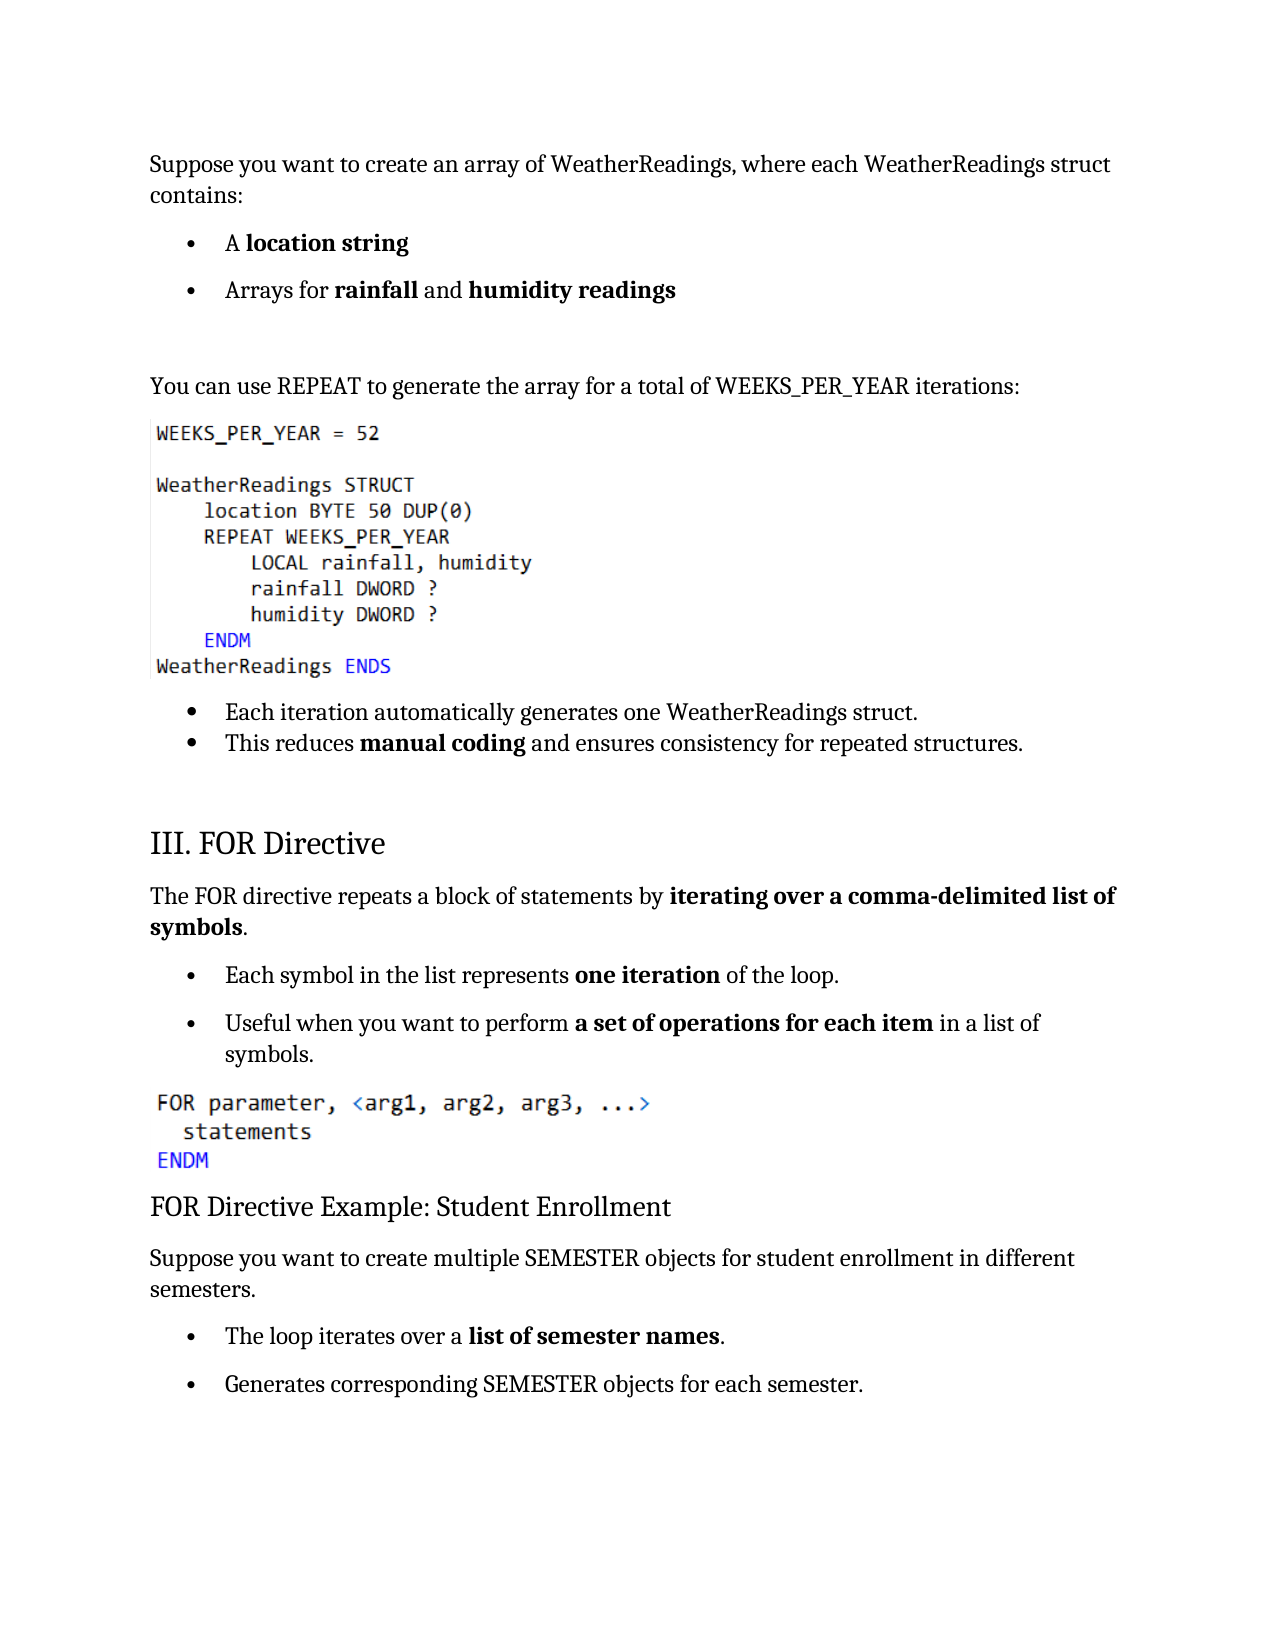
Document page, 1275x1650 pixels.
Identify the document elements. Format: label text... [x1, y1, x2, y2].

list Arrays for rainfall and humidity readings [187, 276, 1125, 305]
picture [150, 419, 545, 679]
text You can use REPEAT to generate the array for a total of WEEKS_PER_YEAR iterations: [150, 372, 1125, 401]
text The FOR directive repeats a block of statements by iterating over a comma-delimited list of symbols. [150, 882, 1125, 942]
list Useful when you want to perform a set of operations for each item in a list of symbols. [187, 1008, 1125, 1068]
list A location string [187, 229, 1125, 257]
text Suppose you want to create multiple SEMESTER objects for student enrollment in different semesters. [150, 1243, 1125, 1303]
text Suppose you want to create an array of WeatherReadings, where each WeatherReadings struct contains: [150, 150, 1125, 210]
list The loop iterates over a list of semester names. [187, 1322, 1125, 1351]
text FOR Directive Example: Student Enrollment [150, 1191, 1125, 1224]
list Each symbol in the list represents one iteration of the loop. [187, 961, 1125, 989]
list Generates corresponding SEMESTER objects for each semester. [187, 1370, 1125, 1399]
list Each iteration automatically generates one WeatherReadings struct. [187, 698, 1125, 726]
text III. FOR Directive [150, 824, 1125, 862]
picture [150, 1087, 670, 1172]
list This reduces manual coding and ensures consistency for repeated structures. [187, 729, 1125, 757]
